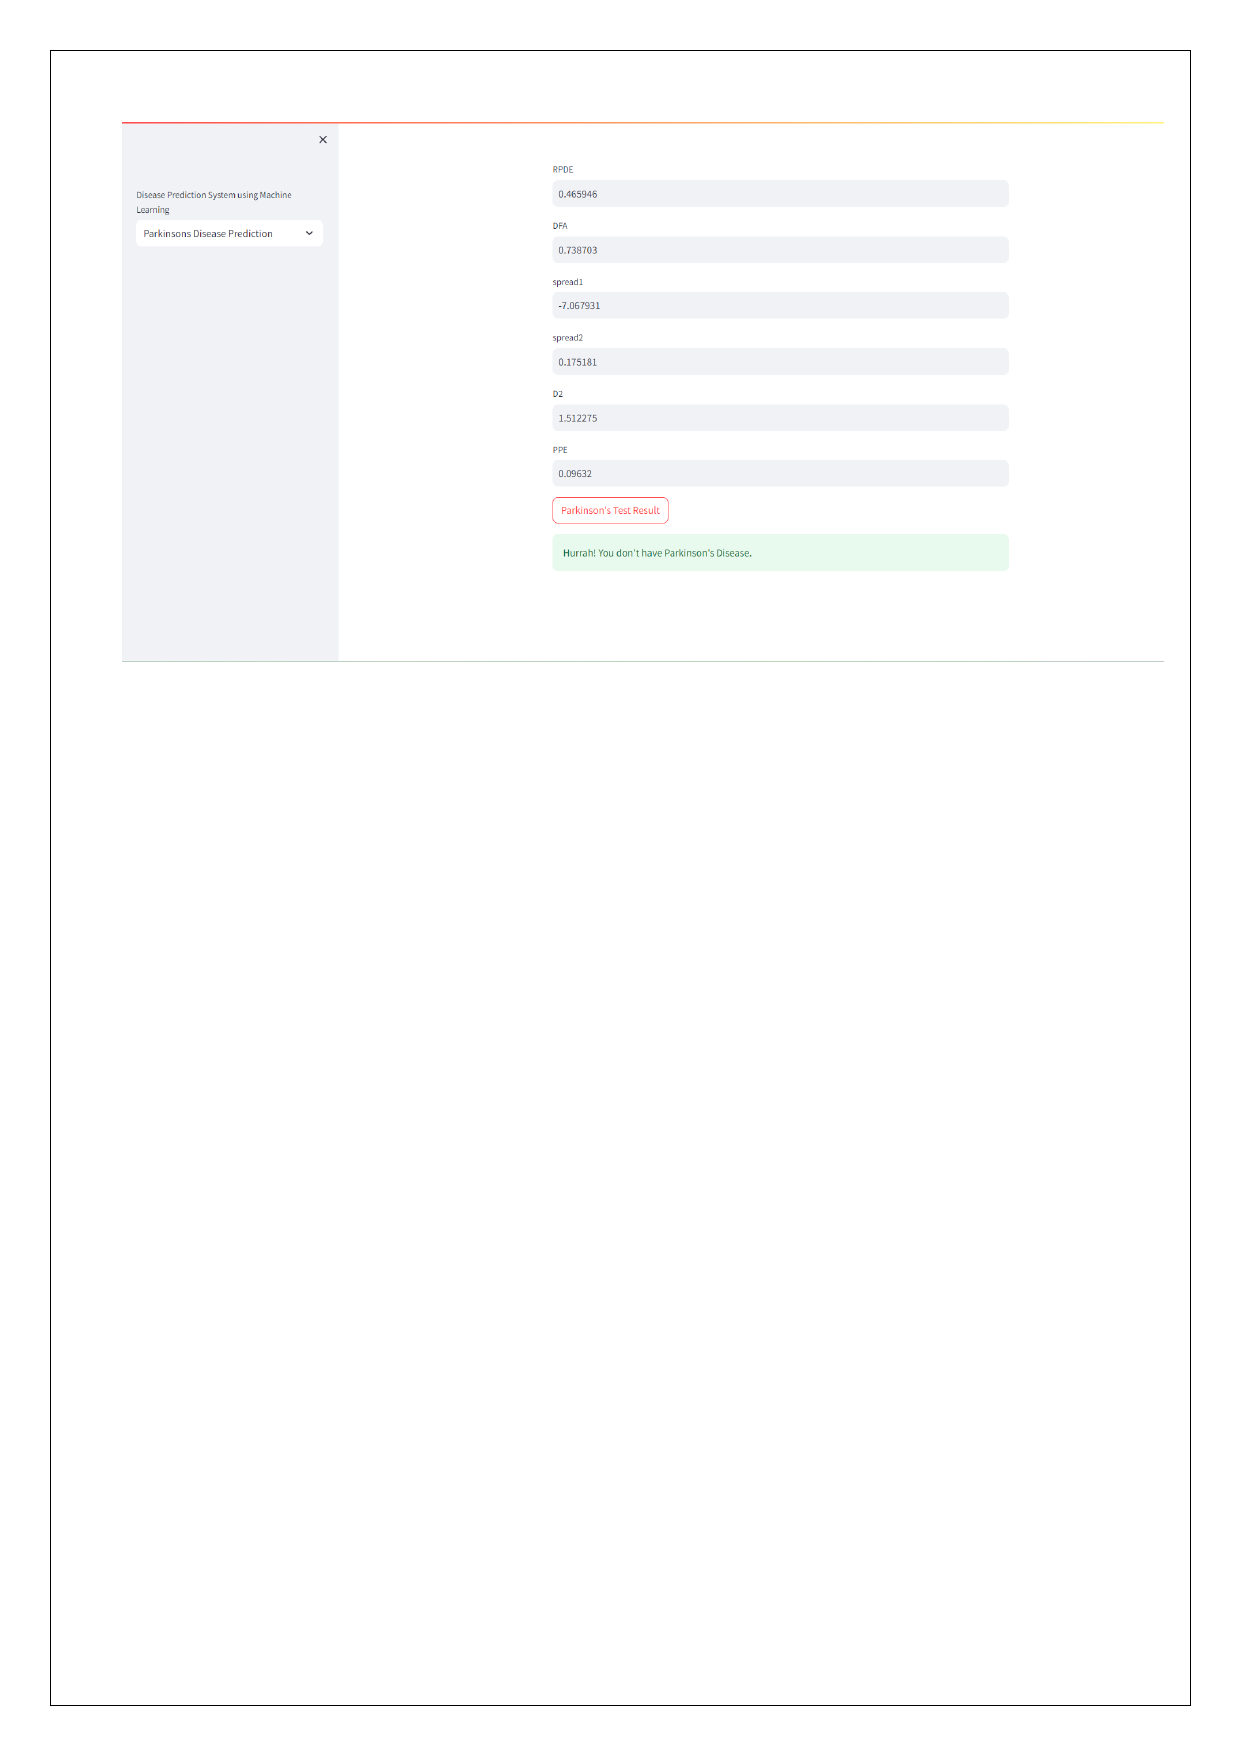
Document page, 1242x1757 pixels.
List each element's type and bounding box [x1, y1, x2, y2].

picture [122, 122, 1164, 662]
